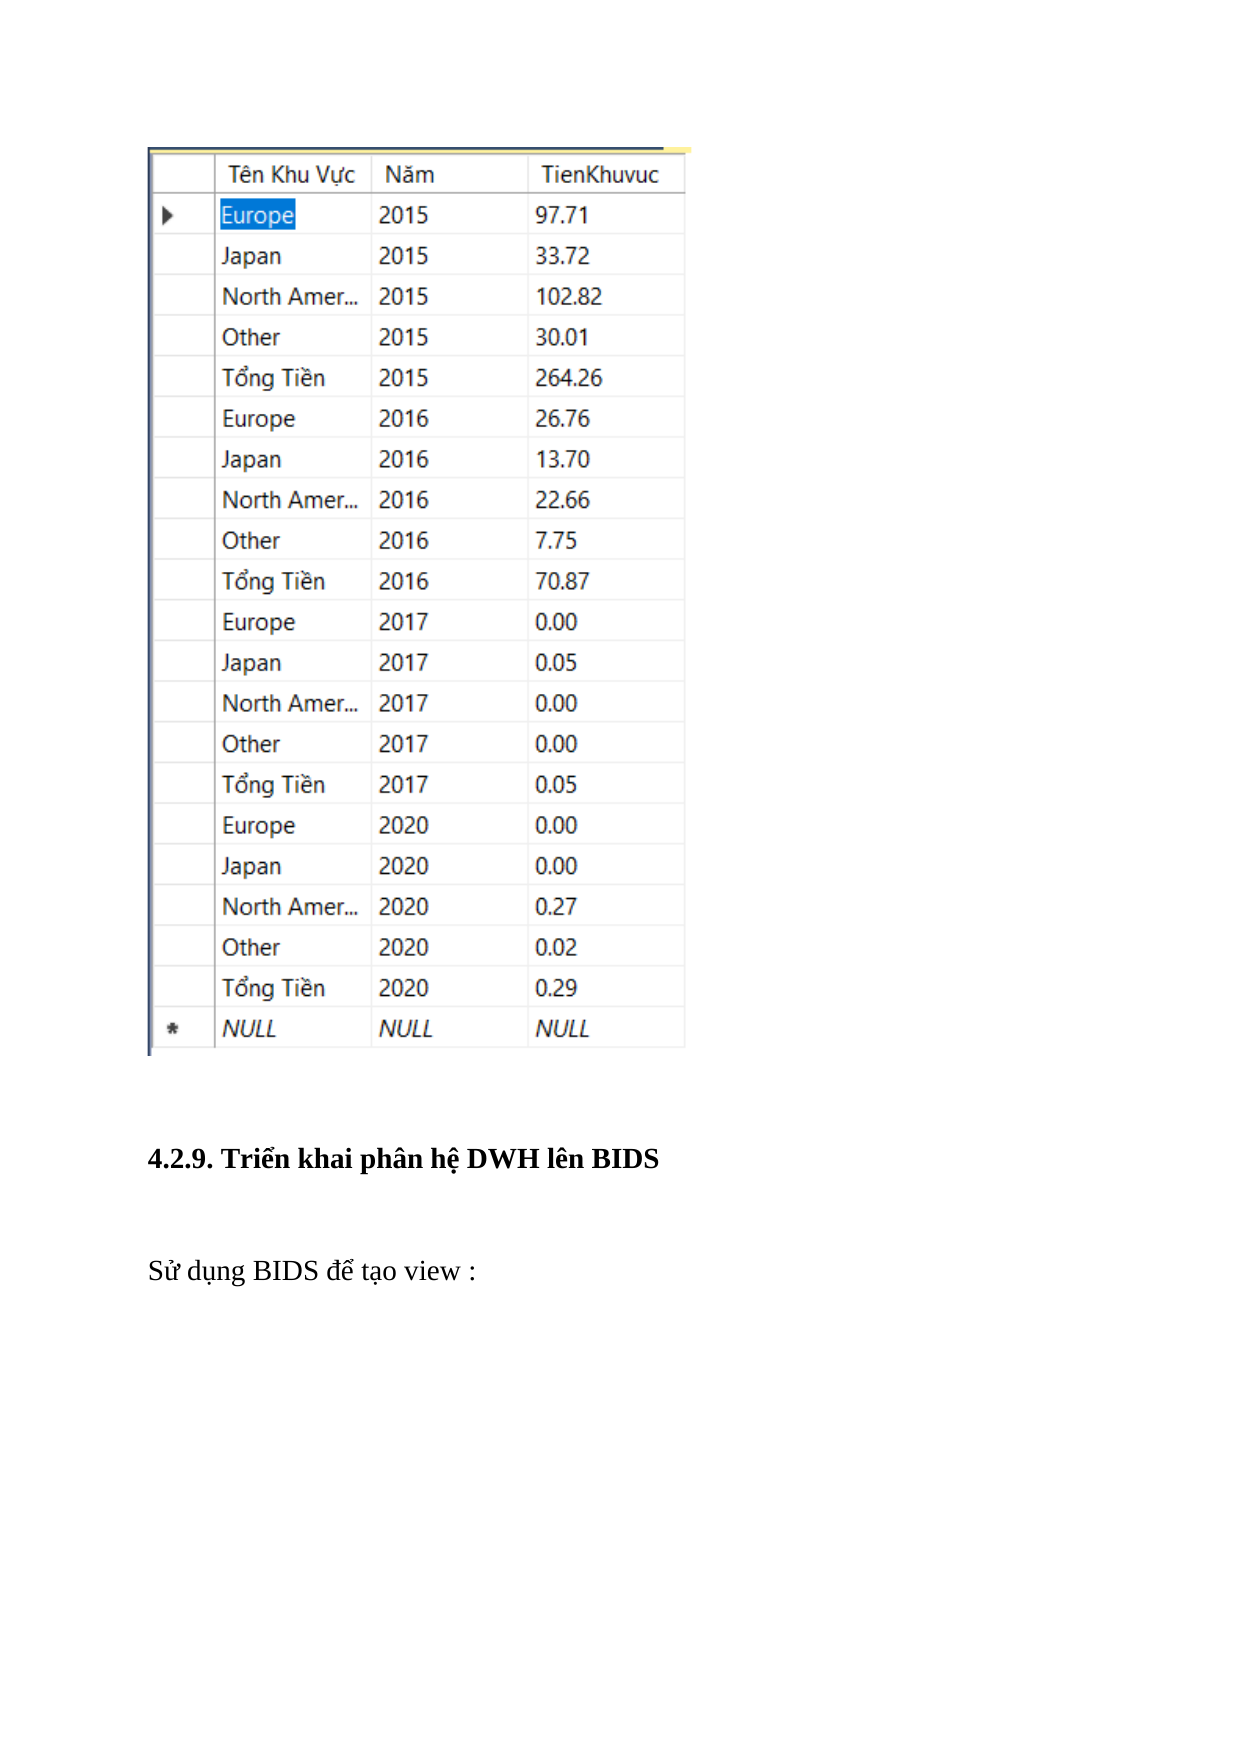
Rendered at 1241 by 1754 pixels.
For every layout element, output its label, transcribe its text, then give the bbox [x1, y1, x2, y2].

text Triển khai phân hệ DWH lên BIDS [148, 1141, 1162, 1174]
picture [147, 147, 692, 1056]
text Sử dụng BIDS để tạo view : [148, 1253, 1162, 1287]
